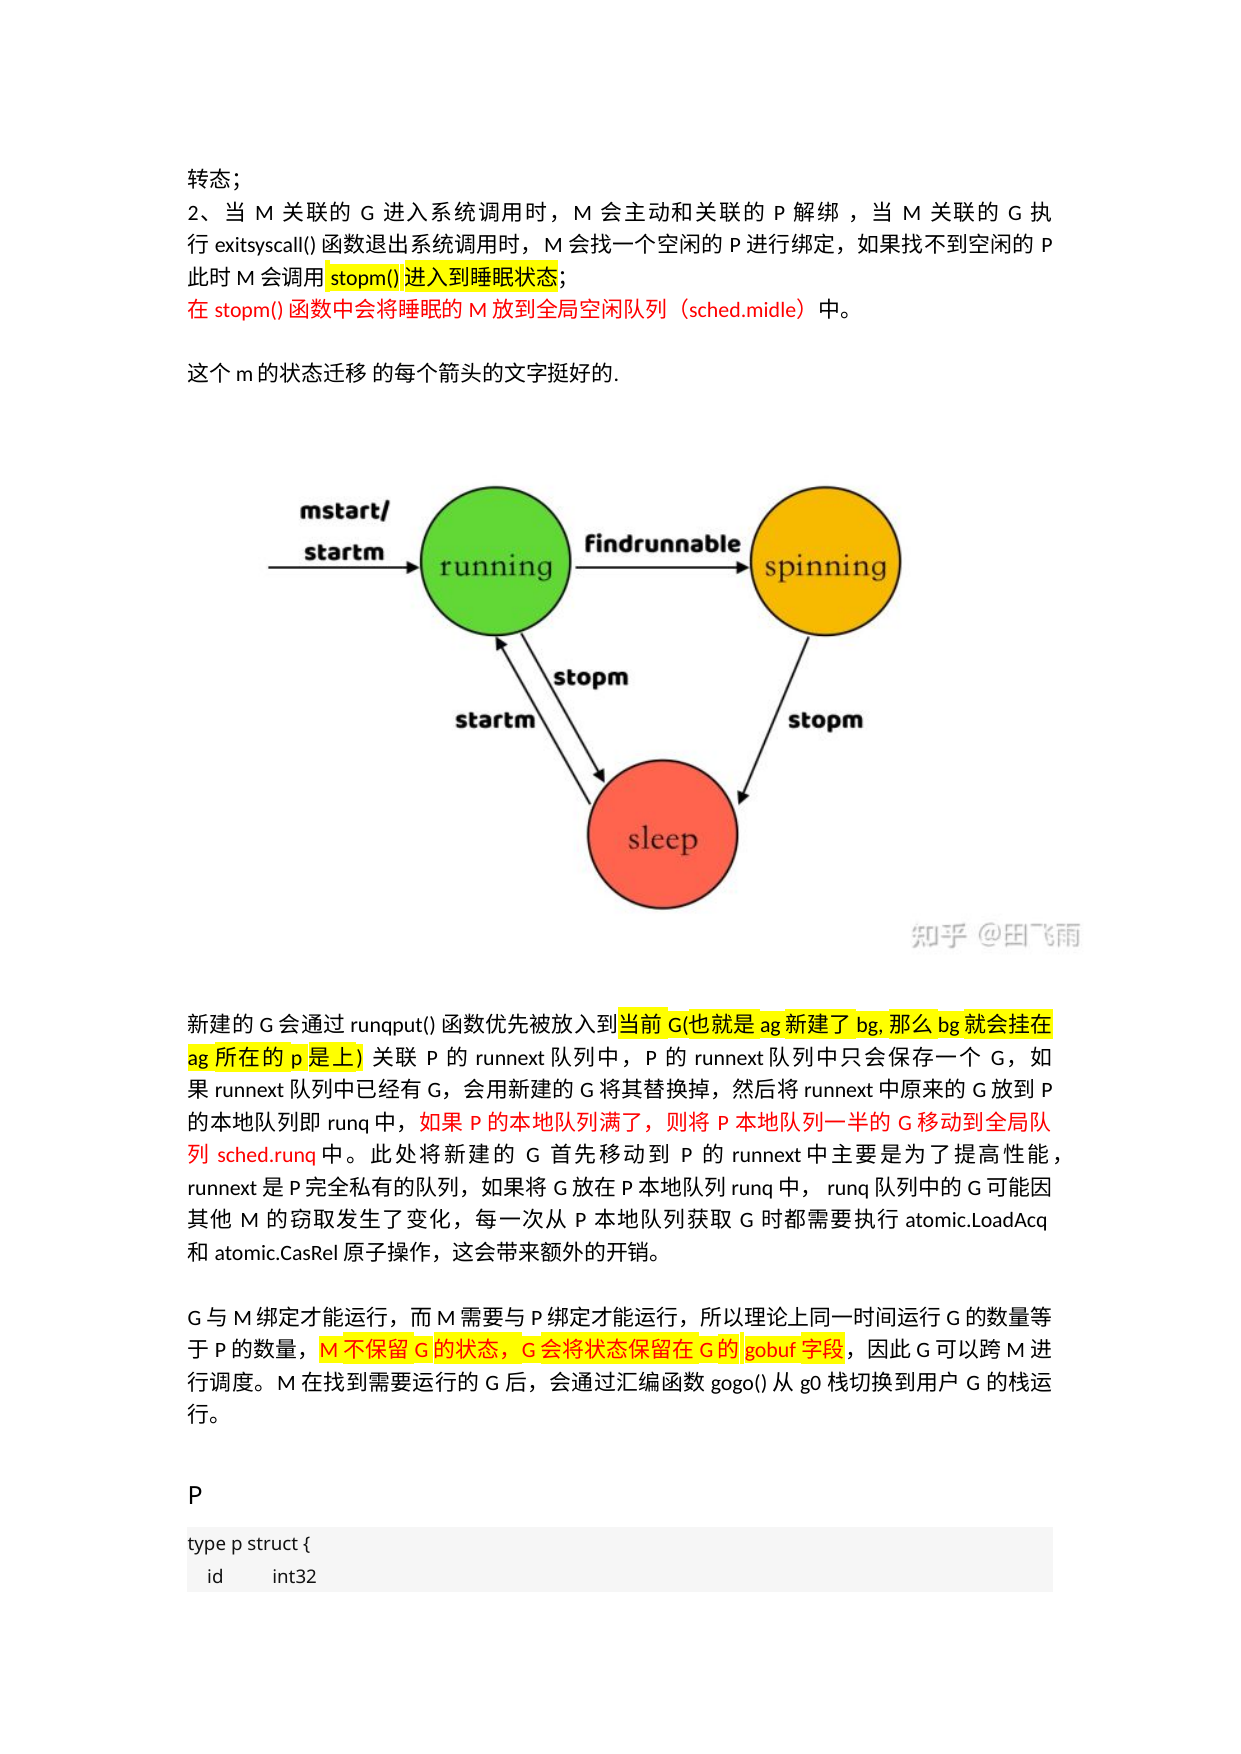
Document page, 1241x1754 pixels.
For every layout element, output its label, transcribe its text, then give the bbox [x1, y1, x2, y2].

text P [187, 1462, 1053, 1527]
text type p struct { [187, 1527, 1053, 1559]
text 在 stopm() 函数中会将睡眠的 M 放到全局空闲队列（sched.midle）中。 [187, 292, 1053, 324]
text 这个m的状态迁移 的每个箭头的文字挺好的. [187, 357, 1053, 389]
text 2、当 M 关联的 G 进入系统调用时，M 会主动和关联的 P 解绑 ，当 M 关联的 G 执行 exitsyscall() 函数退出系统调用时，M 会找一个空闲的 P 进行绑定，如果找不到空闲的 P 此时 M 会调用 stopm() 进入到睡眠状态； [187, 194, 1053, 292]
picture [187, 425, 1104, 971]
text id int32 [187, 1559, 1053, 1592]
text 新建的 G 会通过 runqput() 函数优先被放入到当前 G(也就是ag新建了bg, 那么bg就会挂在ag所在的p是上) 关联 P 的 runnext 队列中，P 的 runnext 队列中只会保存一个 G，如果 runnext 队列中已经有 G，会用新建的 G 将其替换掉，然后将 runnext 中原来的 G 放到 P 的本地队列即 runq 中，如果 P 的本地队列满了，则将 P 本地队列一半的 G 移动到全局队列 sched.runq 中。此处将新建的 G 首先移动到 P 的 runnext 中主要是为了提高性能，runnext 是 P 完全私有的队列，如果将 G 放在 P 本地队列 runq 中， runq 队列中的 G 可能因其他 M 的窃取发生了变化，每一次从 P 本地队列获取 G 时都需要执行 atomic.LoadAcq 和 atomic.CasRel 原子操作，这会带来额外的开销。 [187, 1007, 1053, 1267]
text G 与 M 绑定才能运行，而 M 需要与 P 绑定才能运行，所以理论上同一时间运行 G 的数量等于 P 的数量，M 不保留 G 的状态，G 会将状态保留在G的 gobuf 字段，因此 G 可以跨 M 进行调度。M 在找到需要运行的 G 后，会通过汇编函数 gogo() 从 g0 栈切换到用户 G 的栈运行。 [187, 1299, 1053, 1429]
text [187, 162, 1053, 194]
